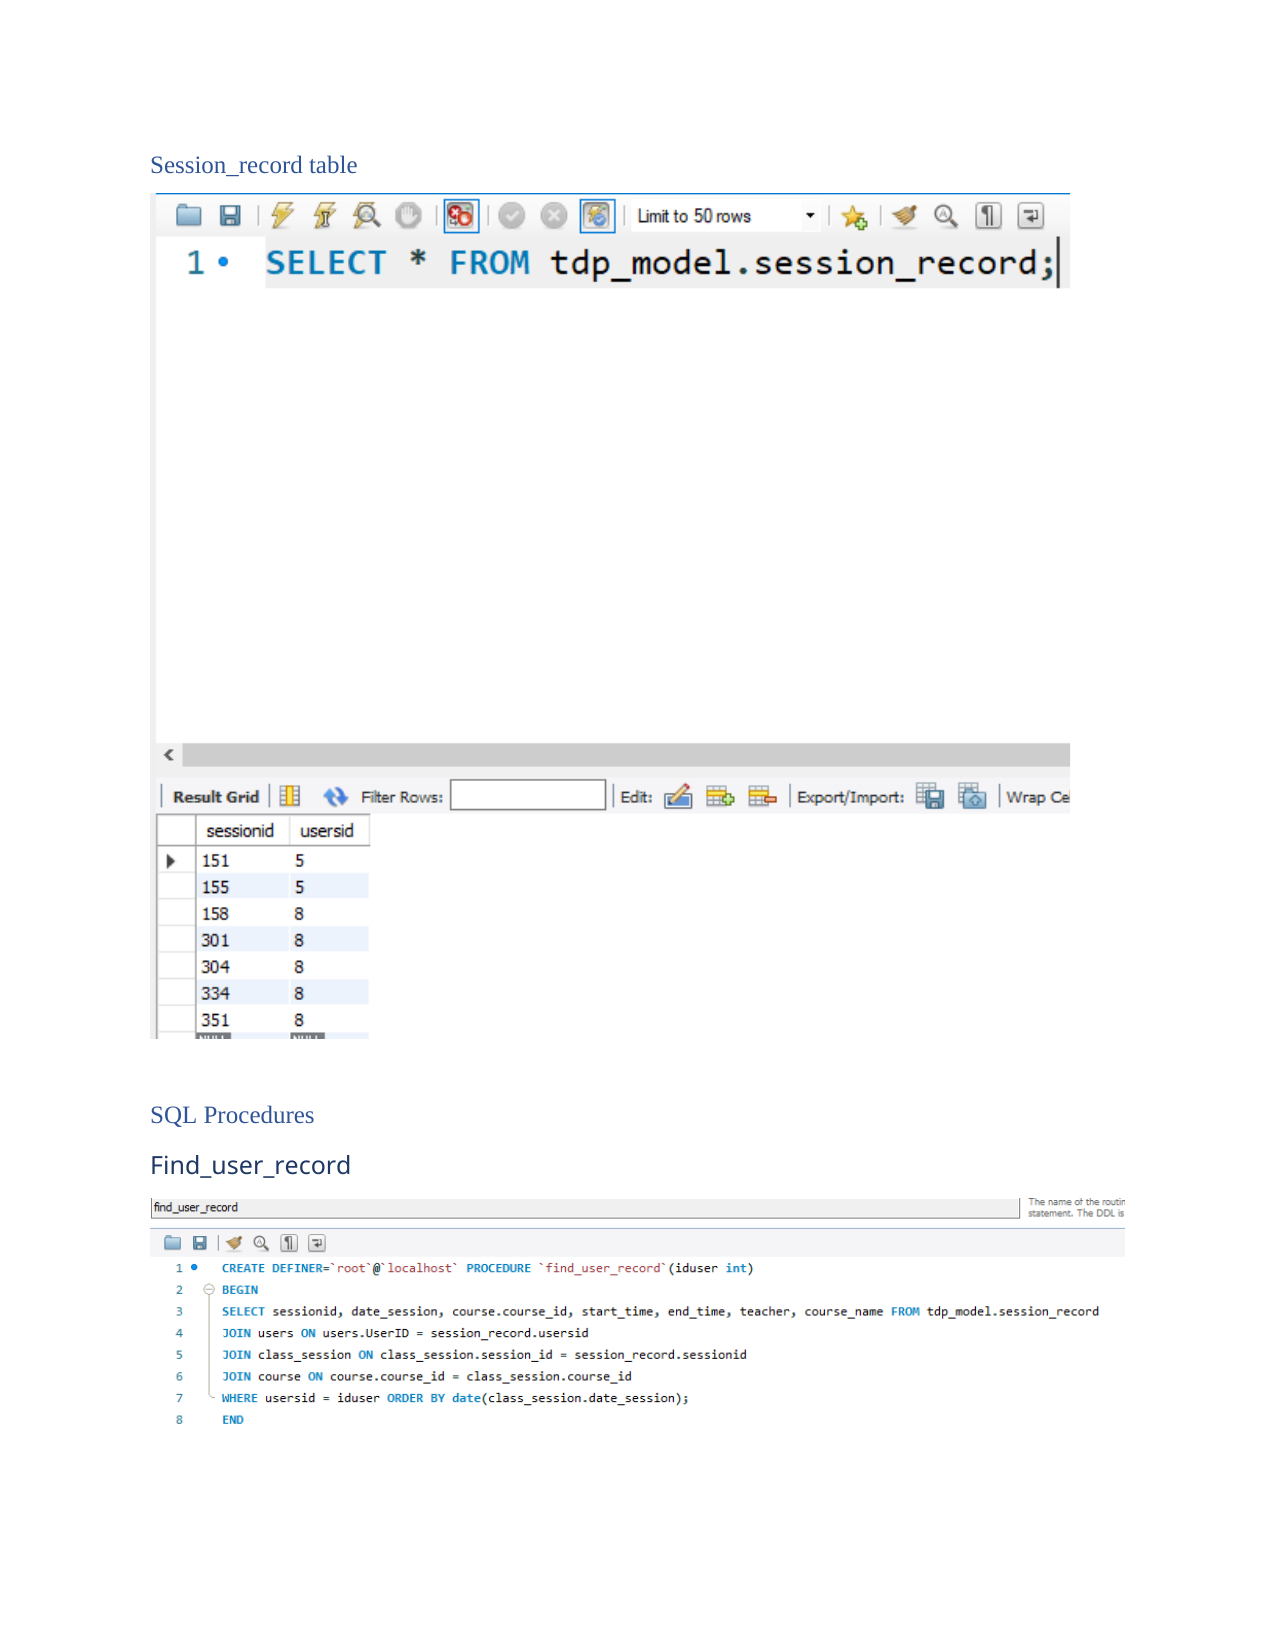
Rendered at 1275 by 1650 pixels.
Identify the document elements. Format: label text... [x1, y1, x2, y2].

picture [150, 1198, 1125, 1463]
subtitle Find_user_record [150, 1147, 1125, 1181]
subtitle SQL Procedures [150, 1100, 1125, 1129]
picture [150, 193, 1071, 1039]
subtitle Session_record table [150, 150, 1125, 179]
